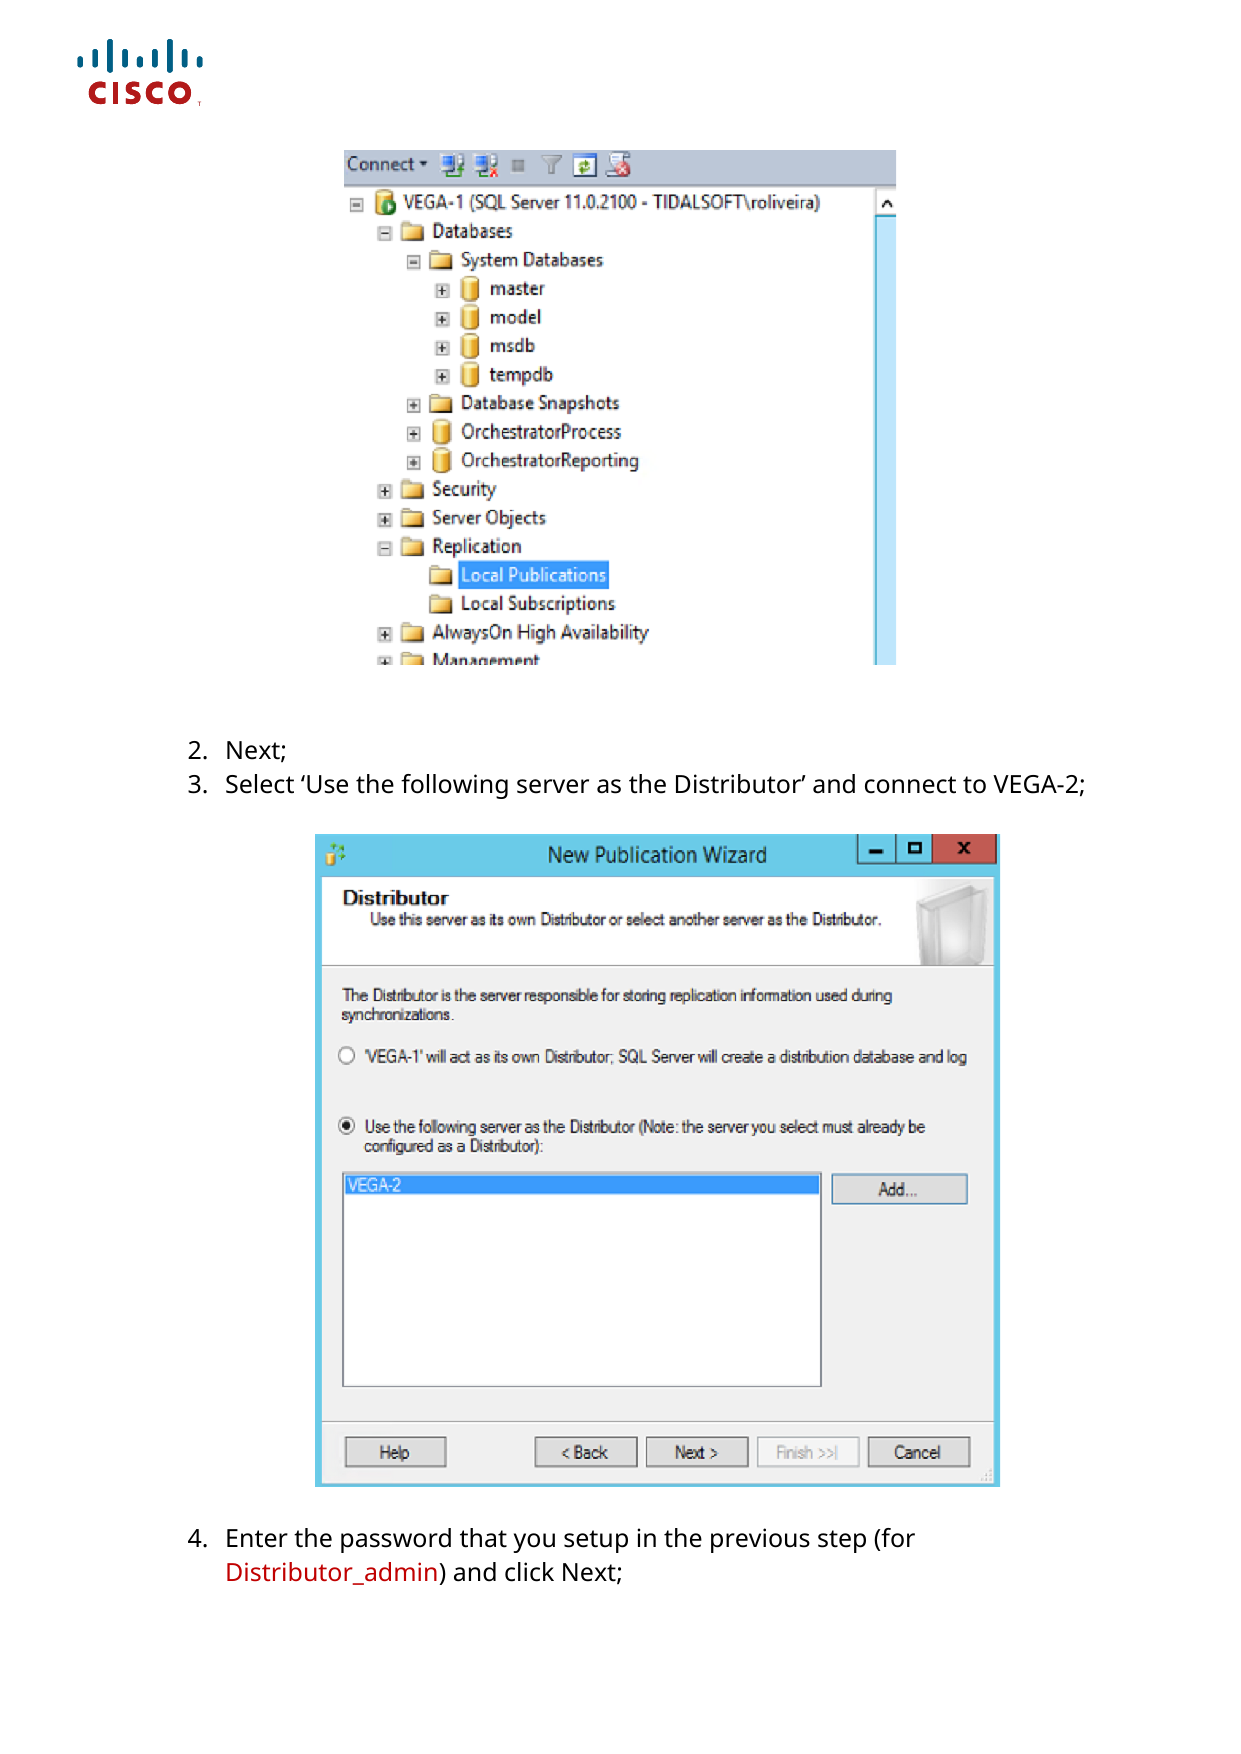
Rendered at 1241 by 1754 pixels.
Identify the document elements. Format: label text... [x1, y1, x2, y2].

list Select ‘Use the following server as the Distributor’ and connect to VEGA-2; [187, 766, 1090, 801]
picture [315, 834, 1001, 1487]
picture [344, 150, 897, 665]
list Enter the password that you setup in the previous step (for Distributor_admin) and click Next; [187, 1521, 1090, 1589]
list Next; [187, 732, 1090, 766]
